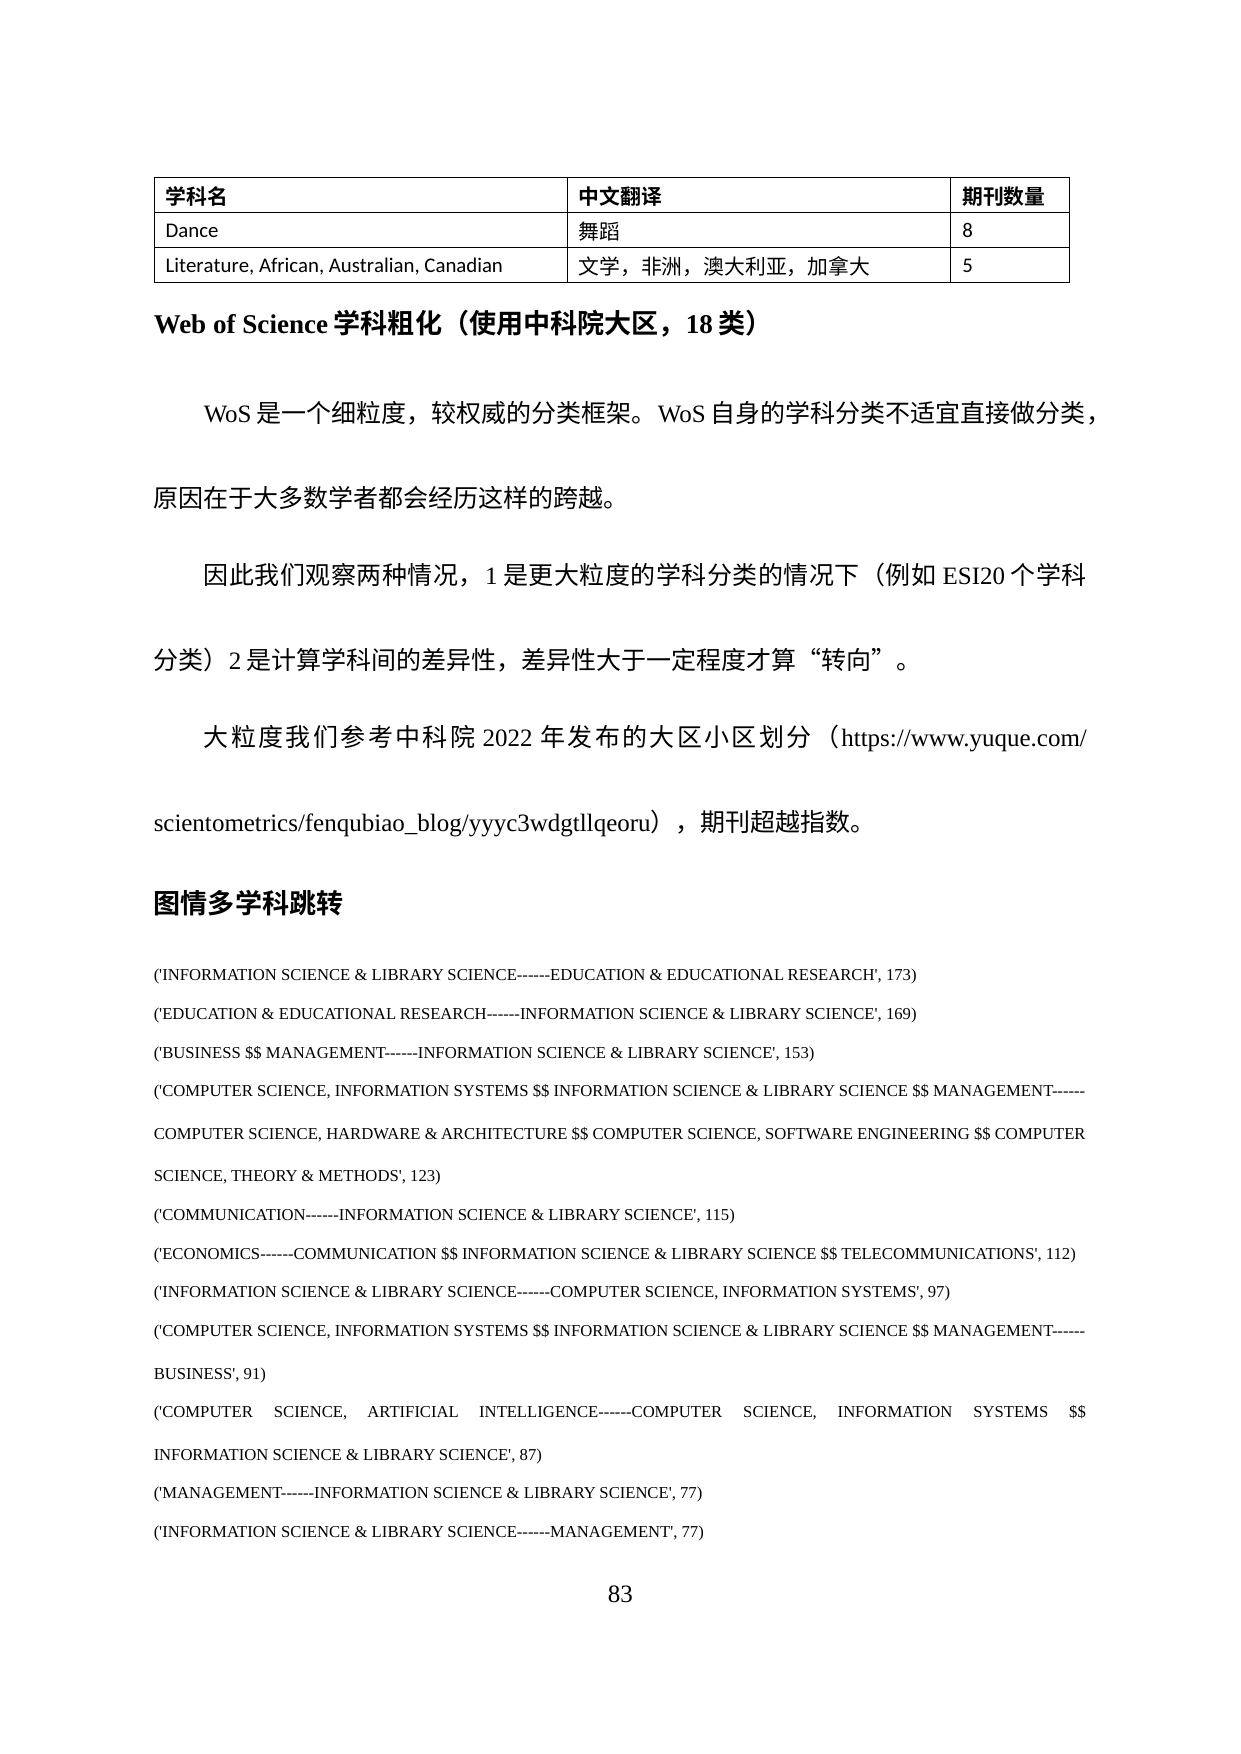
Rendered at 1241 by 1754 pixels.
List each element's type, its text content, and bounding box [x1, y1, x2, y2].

text ('COMPUTER SCIENCE, INFORMATION SYSTEMS $$ INFORMATION SCIENCE & LIBRARY SCIENCE $$ MANAGEMENT------COMPUTER SCIENCE, HARDWARE & ARCHITECTURE $$ COMPUTER SCIENCE, SOFTWARE ENGINEERING $$ COMPUTER SCIENCE, THEORY & METHODS', 123) [153, 1074, 1087, 1193]
table_cell 文学，非洲，澳大利亚，加拿大 [568, 248, 950, 282]
text ('ECONOMICS------COMMUNICATION $$ INFORMATION SCIENCE & LIBRARY SCIENCE $$ TELECOMMUNICATIONS', 112) [153, 1236, 1087, 1270]
subtitle Web of Science学科粗化（使用中科院大区，18类） [153, 287, 1087, 355]
table_header 中文翻译 [568, 178, 950, 212]
table_cell 舞蹈 [568, 213, 950, 247]
text 因此我们观察两种情况，1是更大粒度的学科分类的情况下（例如ESI20个学科分类）2是计算学科间的差异性，差异性大于一定程度才算“转向”。 [153, 539, 1087, 692]
table_cell Literature, African, Australian, Canadian [155, 248, 567, 282]
text ('BUSINESS $$ MANAGEMENT------INFORMATION SCIENCE & LIBRARY SCIENCE', 153) [153, 1035, 1087, 1069]
text ('COMPUTER SCIENCE, INFORMATION SYSTEMS $$ INFORMATION SCIENCE & LIBRARY SCIENCE $$ MANAGEMENT------BUSINESS', 91) [153, 1314, 1087, 1390]
text ('INFORMATION SCIENCE & LIBRARY SCIENCE------EDUCATION & EDUCATIONAL RESEARCH', 173) [153, 958, 1087, 992]
table_header 期刊数量 [951, 178, 1069, 212]
text ('INFORMATION SCIENCE & LIBRARY SCIENCE------COMPUTER SCIENCE, INFORMATION SYSTEMS', 97) [153, 1275, 1087, 1309]
text ('EDUCATION & EDUCATIONAL RESEARCH------INFORMATION SCIENCE & LIBRARY SCIENCE', 169) [153, 996, 1087, 1030]
text ('COMPUTER SCIENCE, ARTIFICIAL INTELLIGENCE------COMPUTER SCIENCE, INFORMATION SYSTEMS $$ INFORMATION SCIENCE & LIBRARY SCIENCE', 87) [153, 1395, 1087, 1471]
text WoS是一个细粒度，较权威的分类框架。WoS自身的学科分类不适宜直接做分类，原因在于大多数学者都会经历这样的跨越。 [153, 378, 1087, 530]
table_cell 5 [951, 248, 1069, 282]
text ('INFORMATION SCIENCE & LIBRARY SCIENCE------MANAGEMENT', 77) [153, 1515, 1087, 1549]
text ('COMMUNICATION------INFORMATION SCIENCE & LIBRARY SCIENCE', 115) [153, 1197, 1087, 1231]
table_header 学科名 [155, 178, 567, 212]
subtitle 图情多学科跳转 [153, 867, 1087, 935]
text ('MANAGEMENT------INFORMATION SCIENCE & LIBRARY SCIENCE', 77) [153, 1476, 1087, 1510]
text 大粒度我们参考中科院2022年发布的大区小区划分（https://www.yuque.com/scientometrics/fenqubiao_blog/yyyc3wdgtllqeoru），期刊超越指数。 [153, 701, 1087, 854]
table_cell 8 [951, 213, 1069, 247]
table_cell Dance [155, 213, 567, 247]
